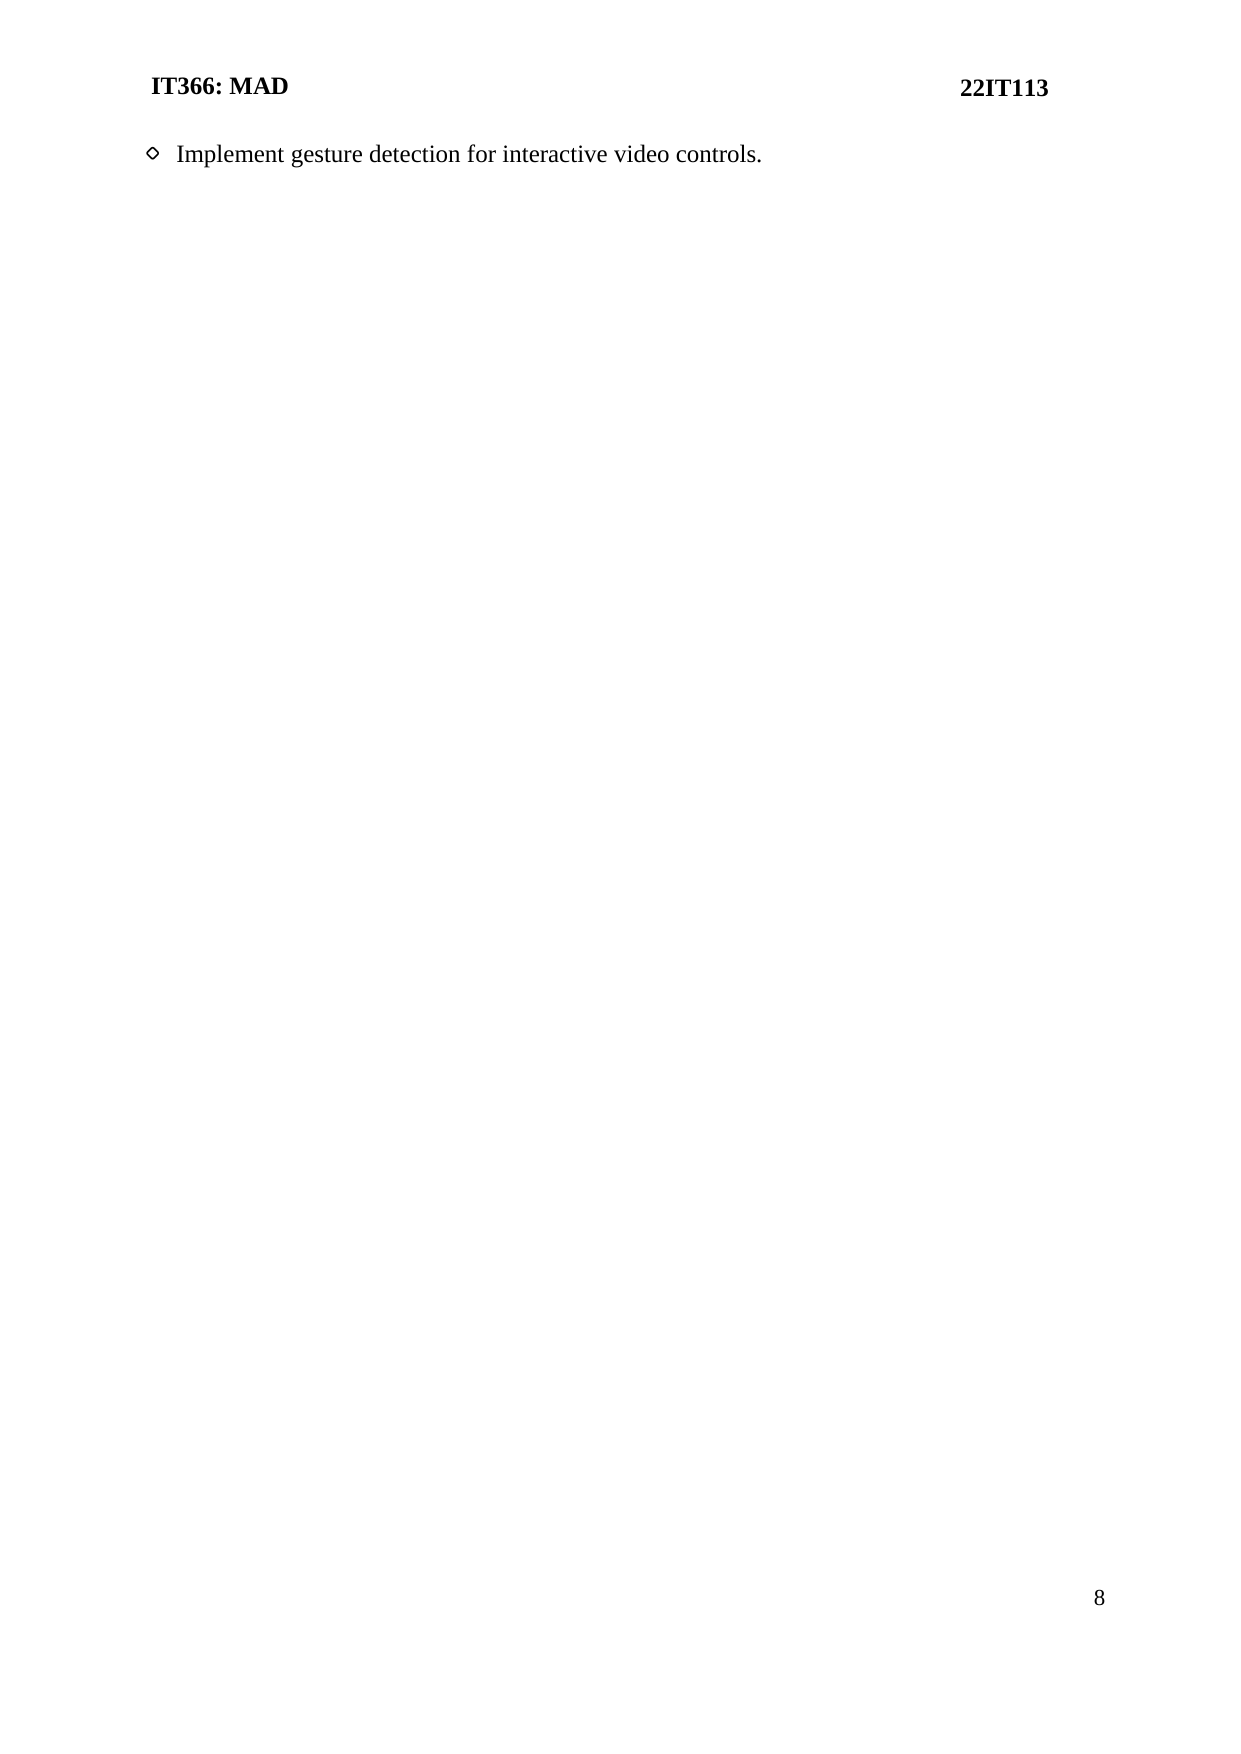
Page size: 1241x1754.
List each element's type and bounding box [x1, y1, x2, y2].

text [135, 139, 1105, 168]
